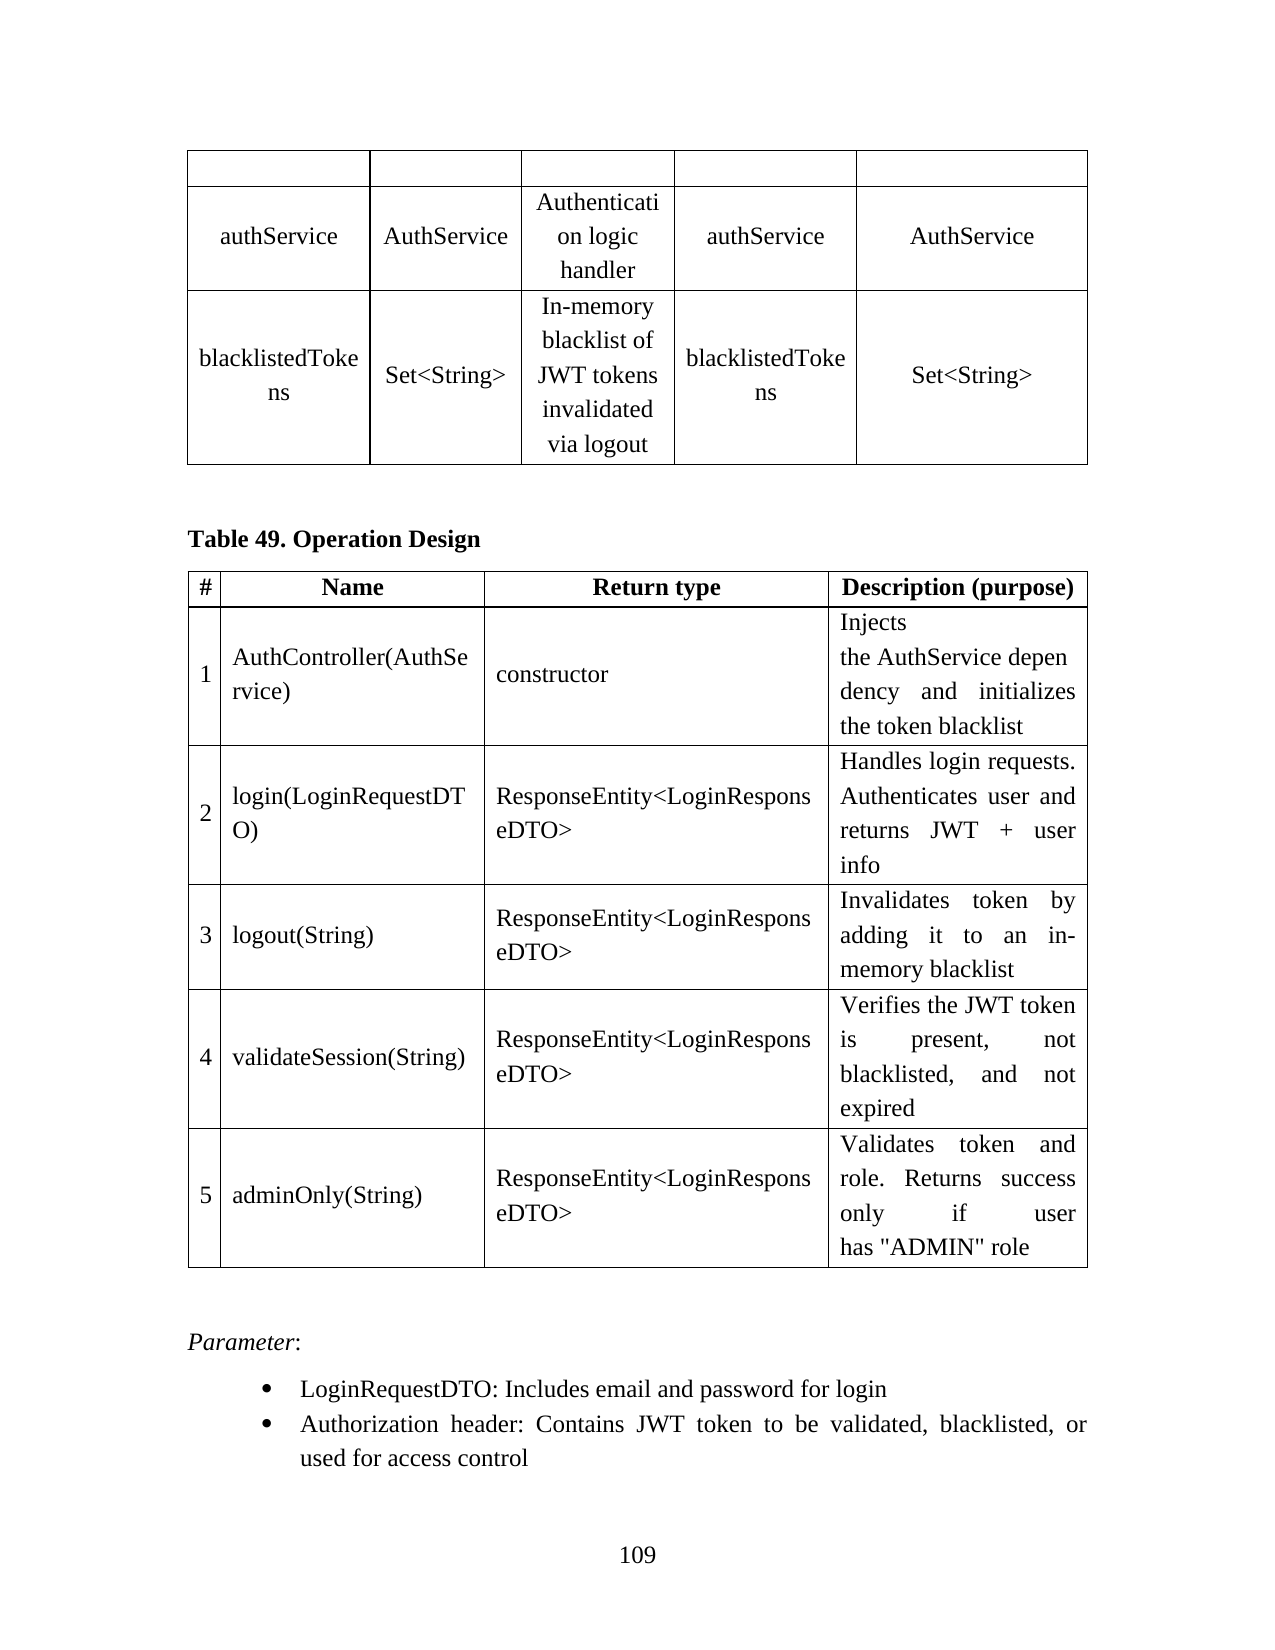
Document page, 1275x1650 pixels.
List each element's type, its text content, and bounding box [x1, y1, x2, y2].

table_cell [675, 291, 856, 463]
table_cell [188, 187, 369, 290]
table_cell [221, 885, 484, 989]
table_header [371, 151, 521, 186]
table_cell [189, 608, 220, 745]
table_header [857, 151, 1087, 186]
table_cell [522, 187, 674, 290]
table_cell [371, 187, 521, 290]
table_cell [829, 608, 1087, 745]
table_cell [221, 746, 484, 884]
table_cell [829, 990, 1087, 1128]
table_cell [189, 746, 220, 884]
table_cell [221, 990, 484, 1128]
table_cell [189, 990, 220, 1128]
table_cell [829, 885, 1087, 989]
text Parameter: [187, 1327, 1087, 1356]
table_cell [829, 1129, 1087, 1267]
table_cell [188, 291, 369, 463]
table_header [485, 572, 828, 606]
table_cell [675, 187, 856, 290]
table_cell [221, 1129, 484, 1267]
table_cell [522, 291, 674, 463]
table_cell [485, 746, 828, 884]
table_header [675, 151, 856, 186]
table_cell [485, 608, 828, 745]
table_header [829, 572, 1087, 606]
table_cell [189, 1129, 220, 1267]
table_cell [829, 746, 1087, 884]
list Authorization header: Contains JWT token to be validated, blacklisted, or used for access control [262, 1409, 1087, 1472]
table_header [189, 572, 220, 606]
list LoginRequestDTO: Includes email and password for login [262, 1374, 1087, 1403]
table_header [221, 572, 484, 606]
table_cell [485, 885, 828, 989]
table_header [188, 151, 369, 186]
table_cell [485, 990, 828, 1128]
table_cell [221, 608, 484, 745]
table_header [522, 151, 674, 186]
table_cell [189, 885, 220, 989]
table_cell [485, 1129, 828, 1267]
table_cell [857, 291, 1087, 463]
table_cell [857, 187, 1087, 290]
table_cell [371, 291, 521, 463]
